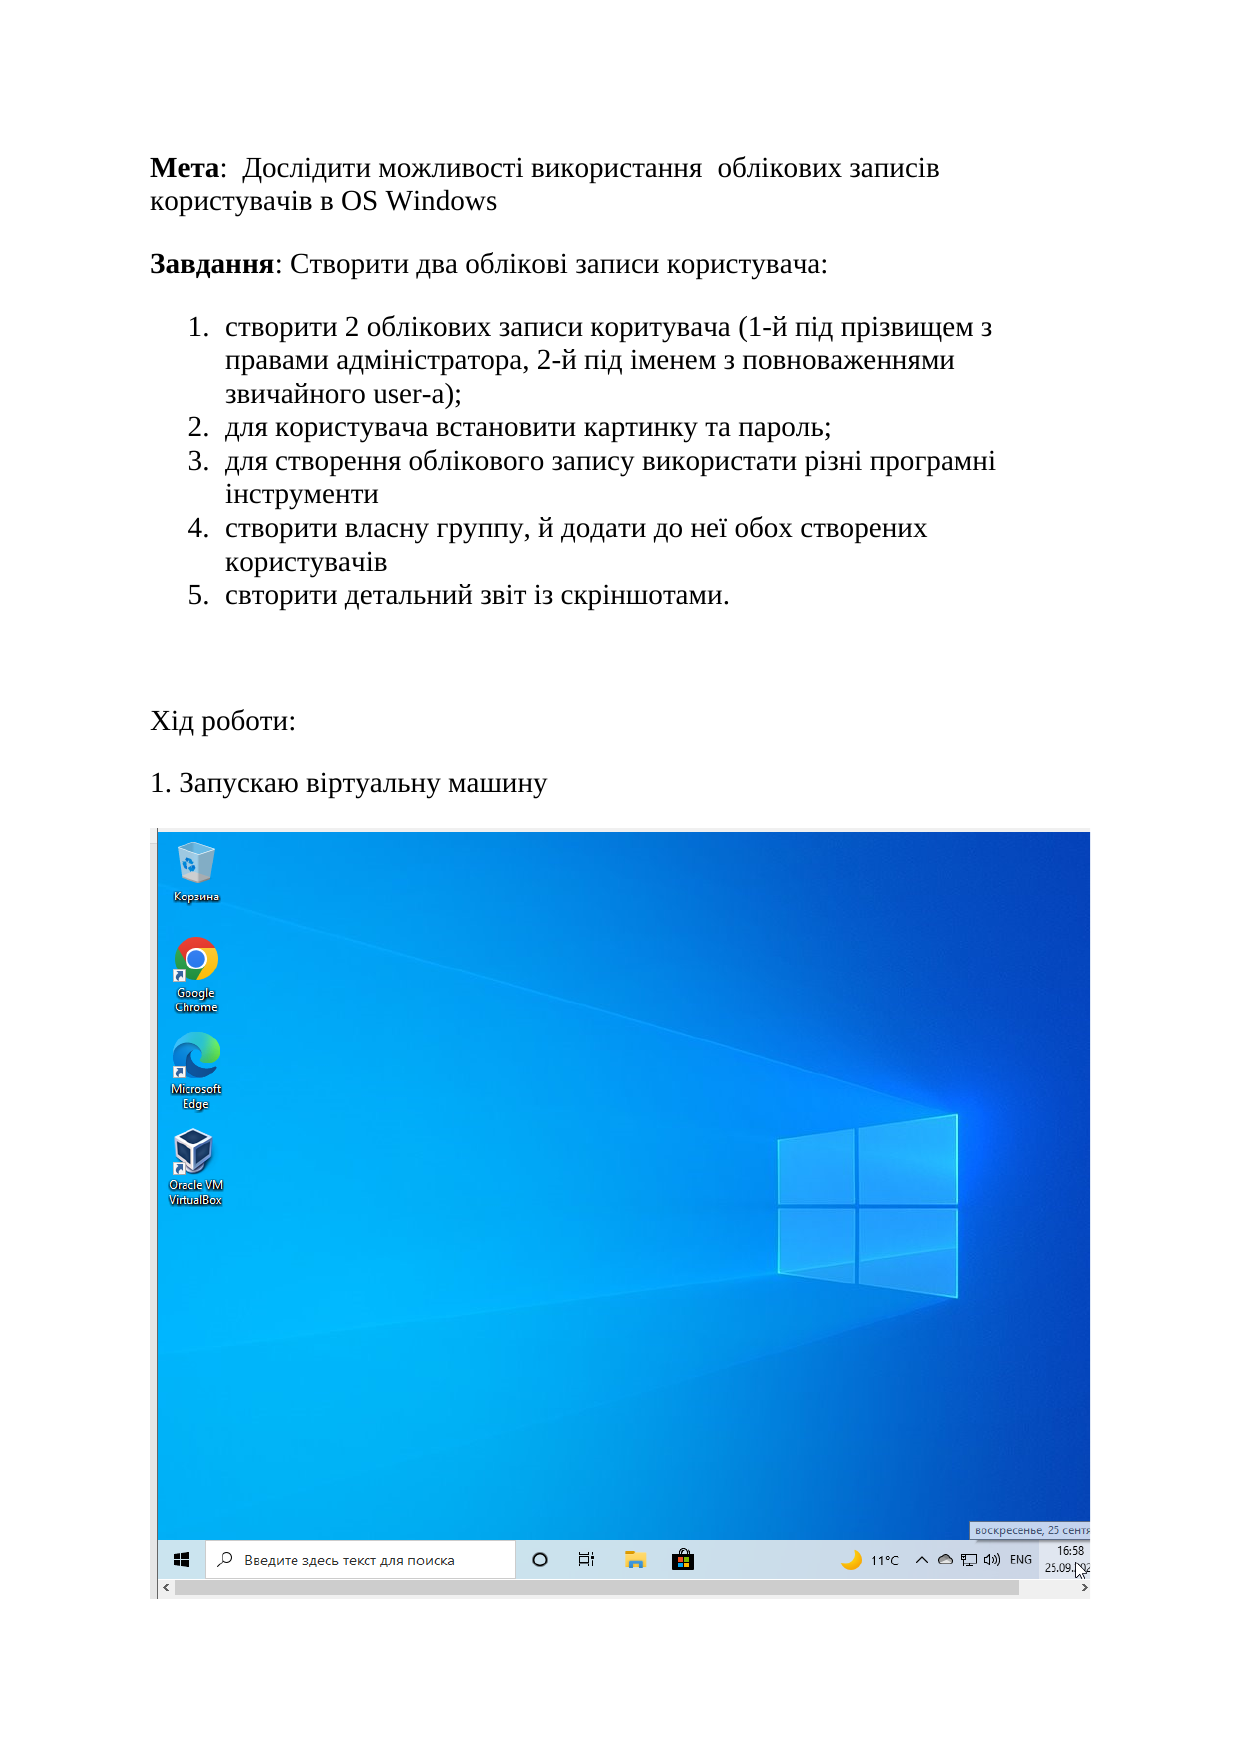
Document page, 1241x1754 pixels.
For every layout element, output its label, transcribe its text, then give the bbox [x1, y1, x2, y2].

picture [150, 828, 1091, 1599]
text Завдання: Створити два облікові записи користувача: [150, 246, 1090, 280]
list створити 2 облікових записи коритувача (1-й під прізвищем з правами адміністратора, 2-й під іменем з повноваженнями звичайного user-a); [187, 309, 1090, 409]
list для створення облікового запису використати різні програмні інструменти [187, 443, 1090, 510]
text 1. Запускаю віртуальну машину [150, 765, 1090, 799]
list створити власну группу, й додати до неї обох створених користувачів [187, 510, 1090, 577]
list свторити детальний звіт із скріншотами. [187, 577, 1090, 611]
list для користувача встановити картинку та пароль; [187, 409, 1090, 443]
text Хід роботи: [150, 703, 1090, 736]
text Мета: Дослідити можливості використання облікових записів користувачів в OS Windows [150, 150, 1090, 217]
